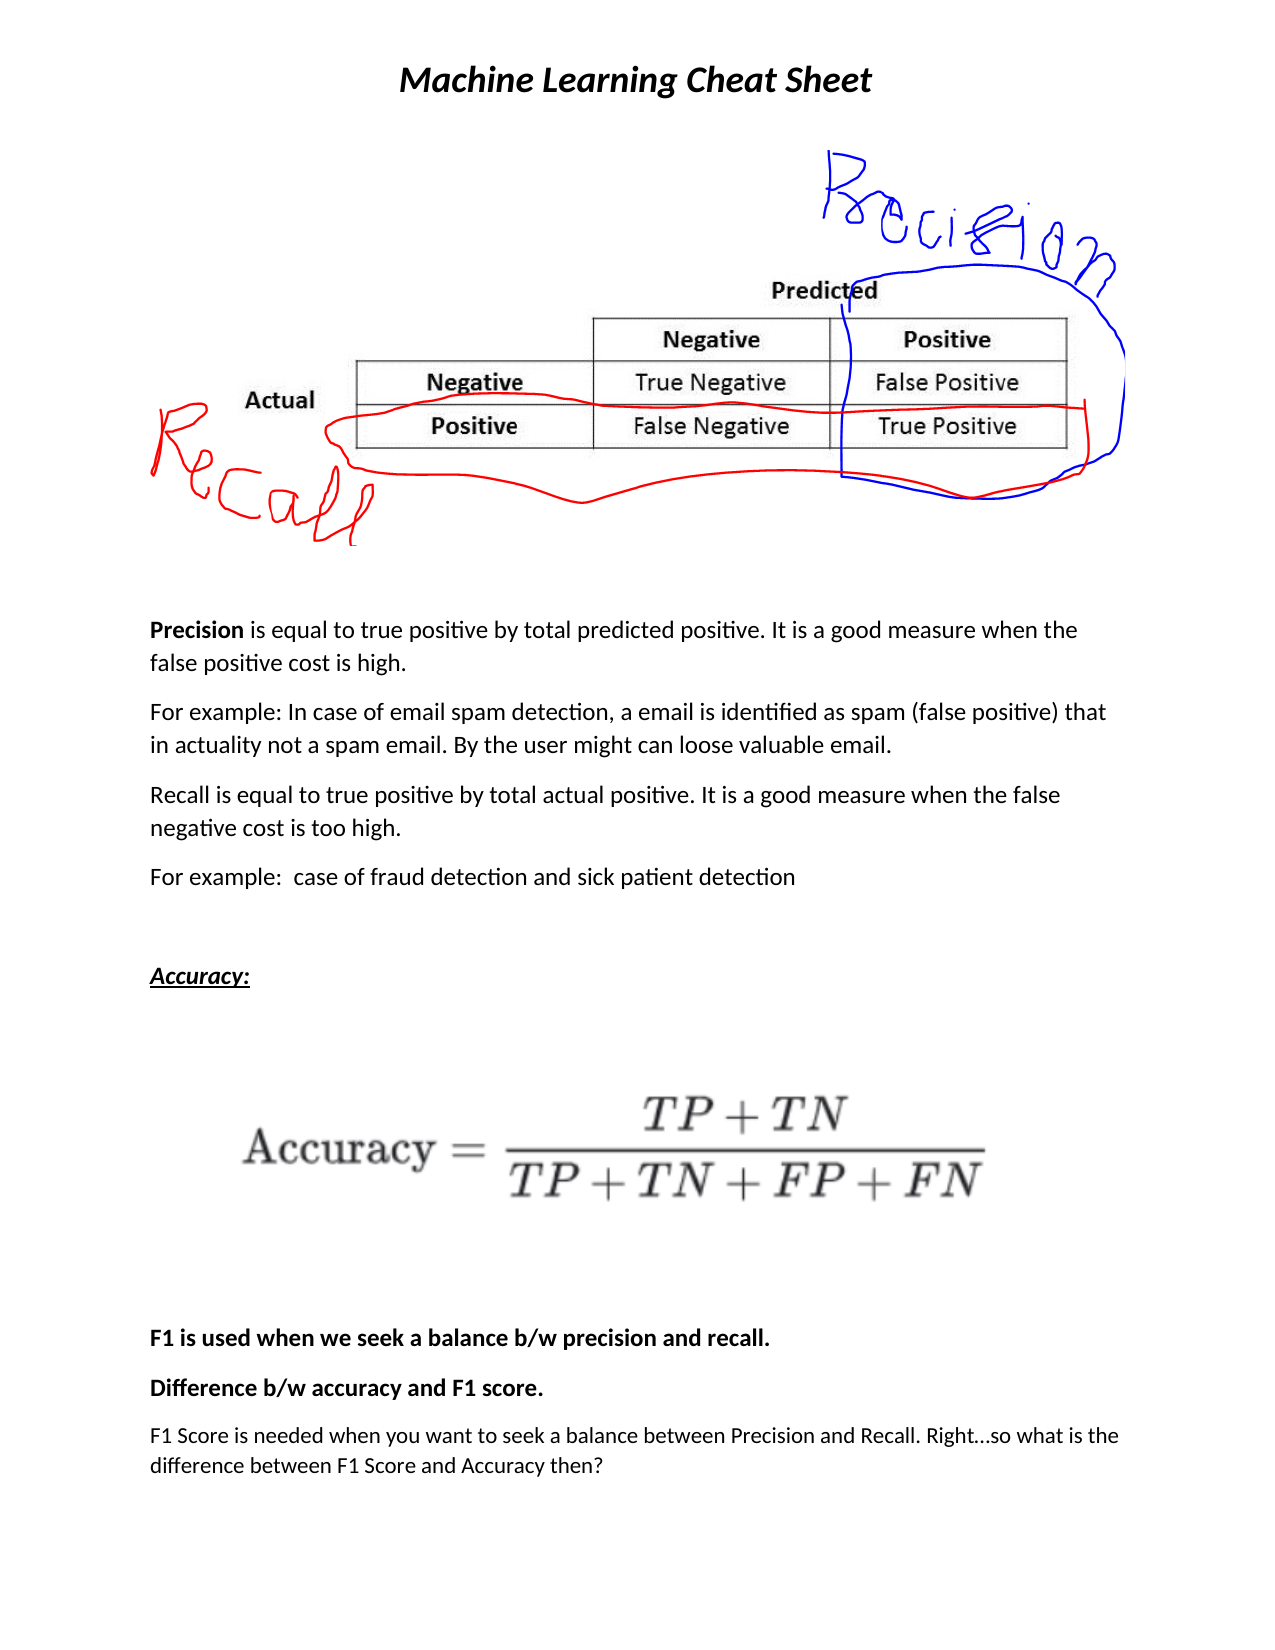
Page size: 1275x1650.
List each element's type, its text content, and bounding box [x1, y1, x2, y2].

picture [150, 150, 1125, 546]
picture [150, 1010, 1050, 1254]
text Accuracy: [150, 960, 1125, 991]
text For example: case of fraud detection and sick patient detection [150, 861, 1125, 892]
text Difference b/w accuracy and F1 score. [150, 1372, 1125, 1402]
text For example: In case of email spam detection, a email is identified as spam (false positive) that in actuality not a spam email. By the user might can loose valuable email. [150, 696, 1125, 760]
text F1 is used when we seek a balance b/w precision and recall. [150, 1322, 1125, 1353]
text Recall is equal to true positive by total actual positive. It is a good measure when the false negative cost is too high. [150, 779, 1125, 842]
text F1 Score is needed when you want to seek a balance between Precision and Recall. Right…so what is the difference between F1 Score and Accuracy then? [150, 1421, 1125, 1479]
text Precision is equal to true positive by total predicted positive. It is a good measure when the false positive cost is high. [150, 614, 1125, 677]
